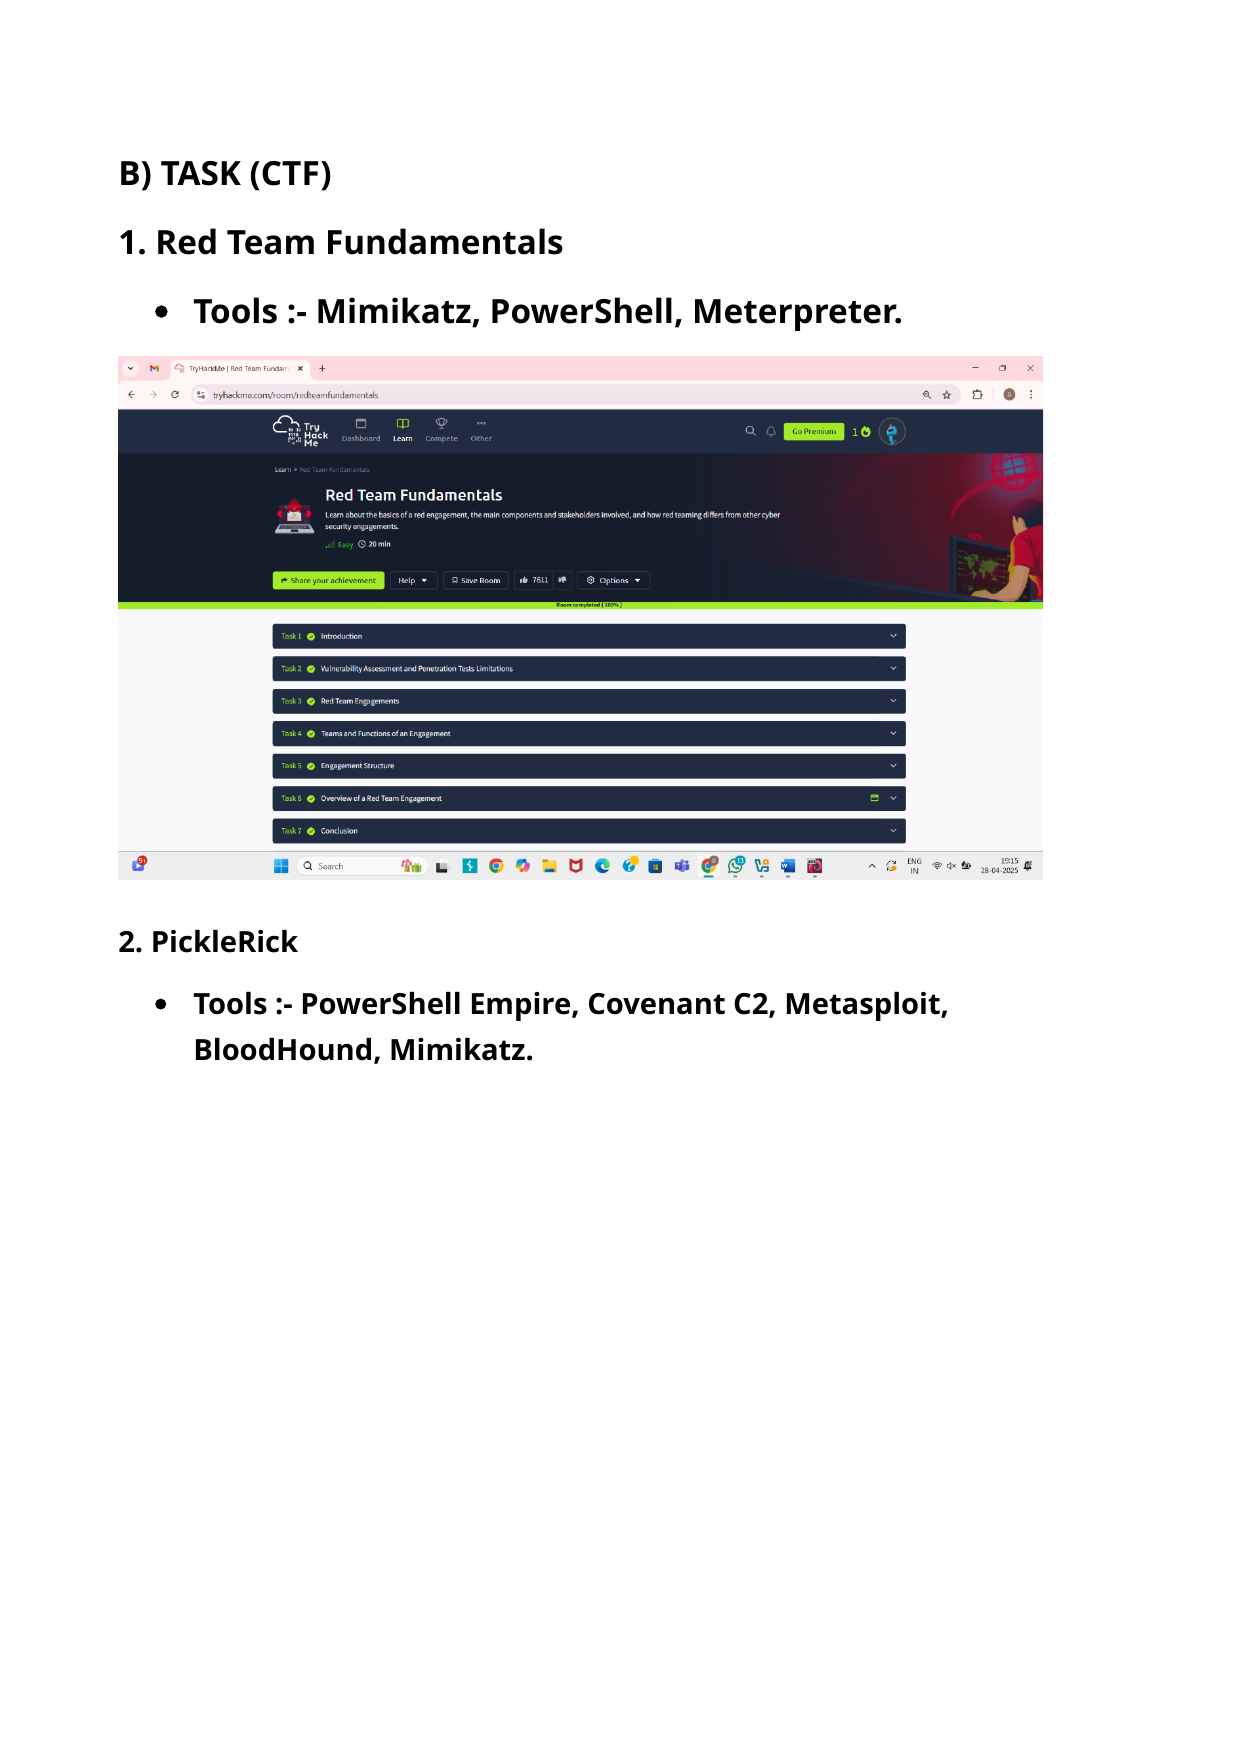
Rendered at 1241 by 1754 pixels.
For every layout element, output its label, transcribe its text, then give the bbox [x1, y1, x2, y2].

picture [118, 356, 1044, 880]
text B) TASK (CTF) [118, 150, 1090, 195]
list Tools :- Mimikatz, PowerShell, Meterpreter. [156, 288, 1090, 333]
text 1. Red Team Fundamentals [118, 219, 1090, 264]
text 2. PickleRick [118, 921, 1090, 961]
list Tools :- PowerShell Empire, Covenant C2, Metasploit, BloodHound, Mimikatz. [156, 983, 1090, 1068]
